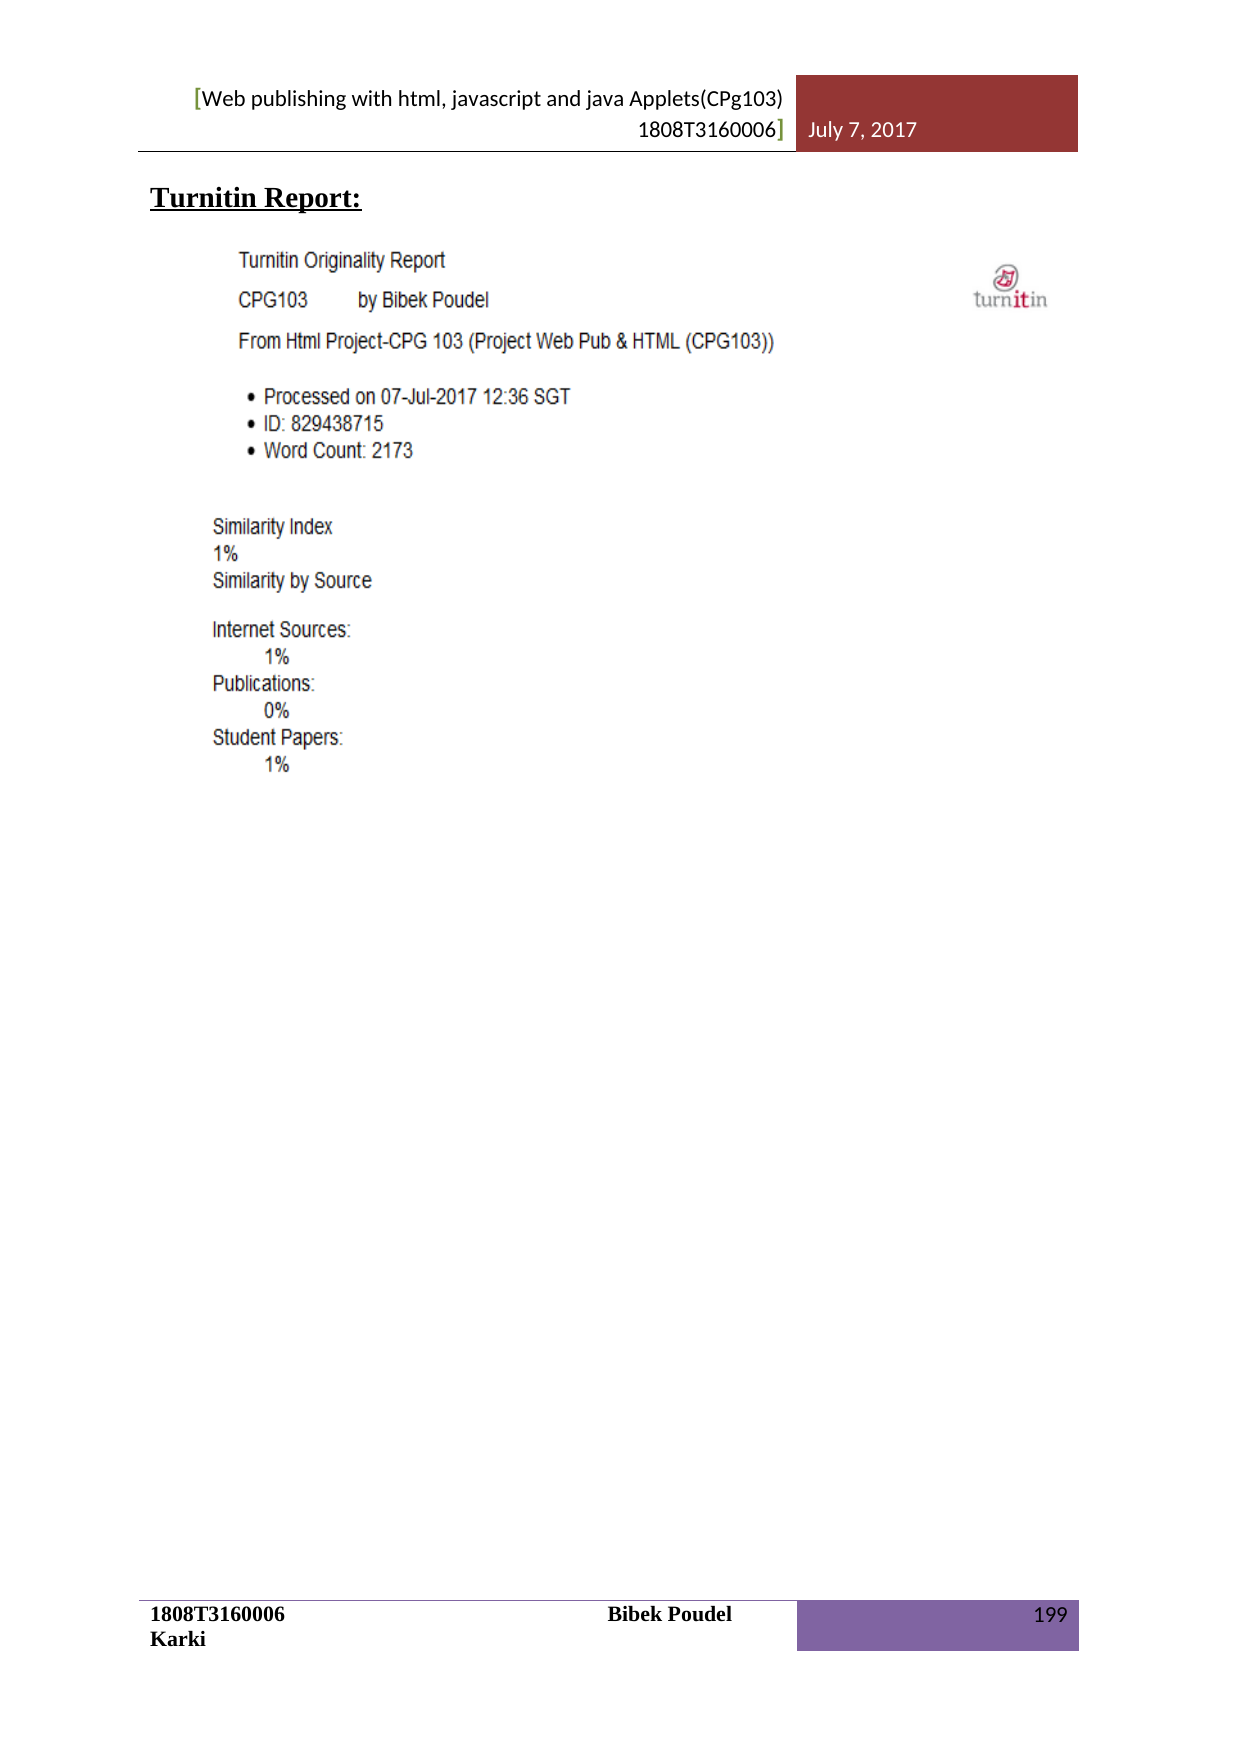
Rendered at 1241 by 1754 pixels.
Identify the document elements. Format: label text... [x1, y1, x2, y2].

subtitle Turnitin Report: [150, 180, 1090, 214]
picture [150, 230, 1091, 807]
